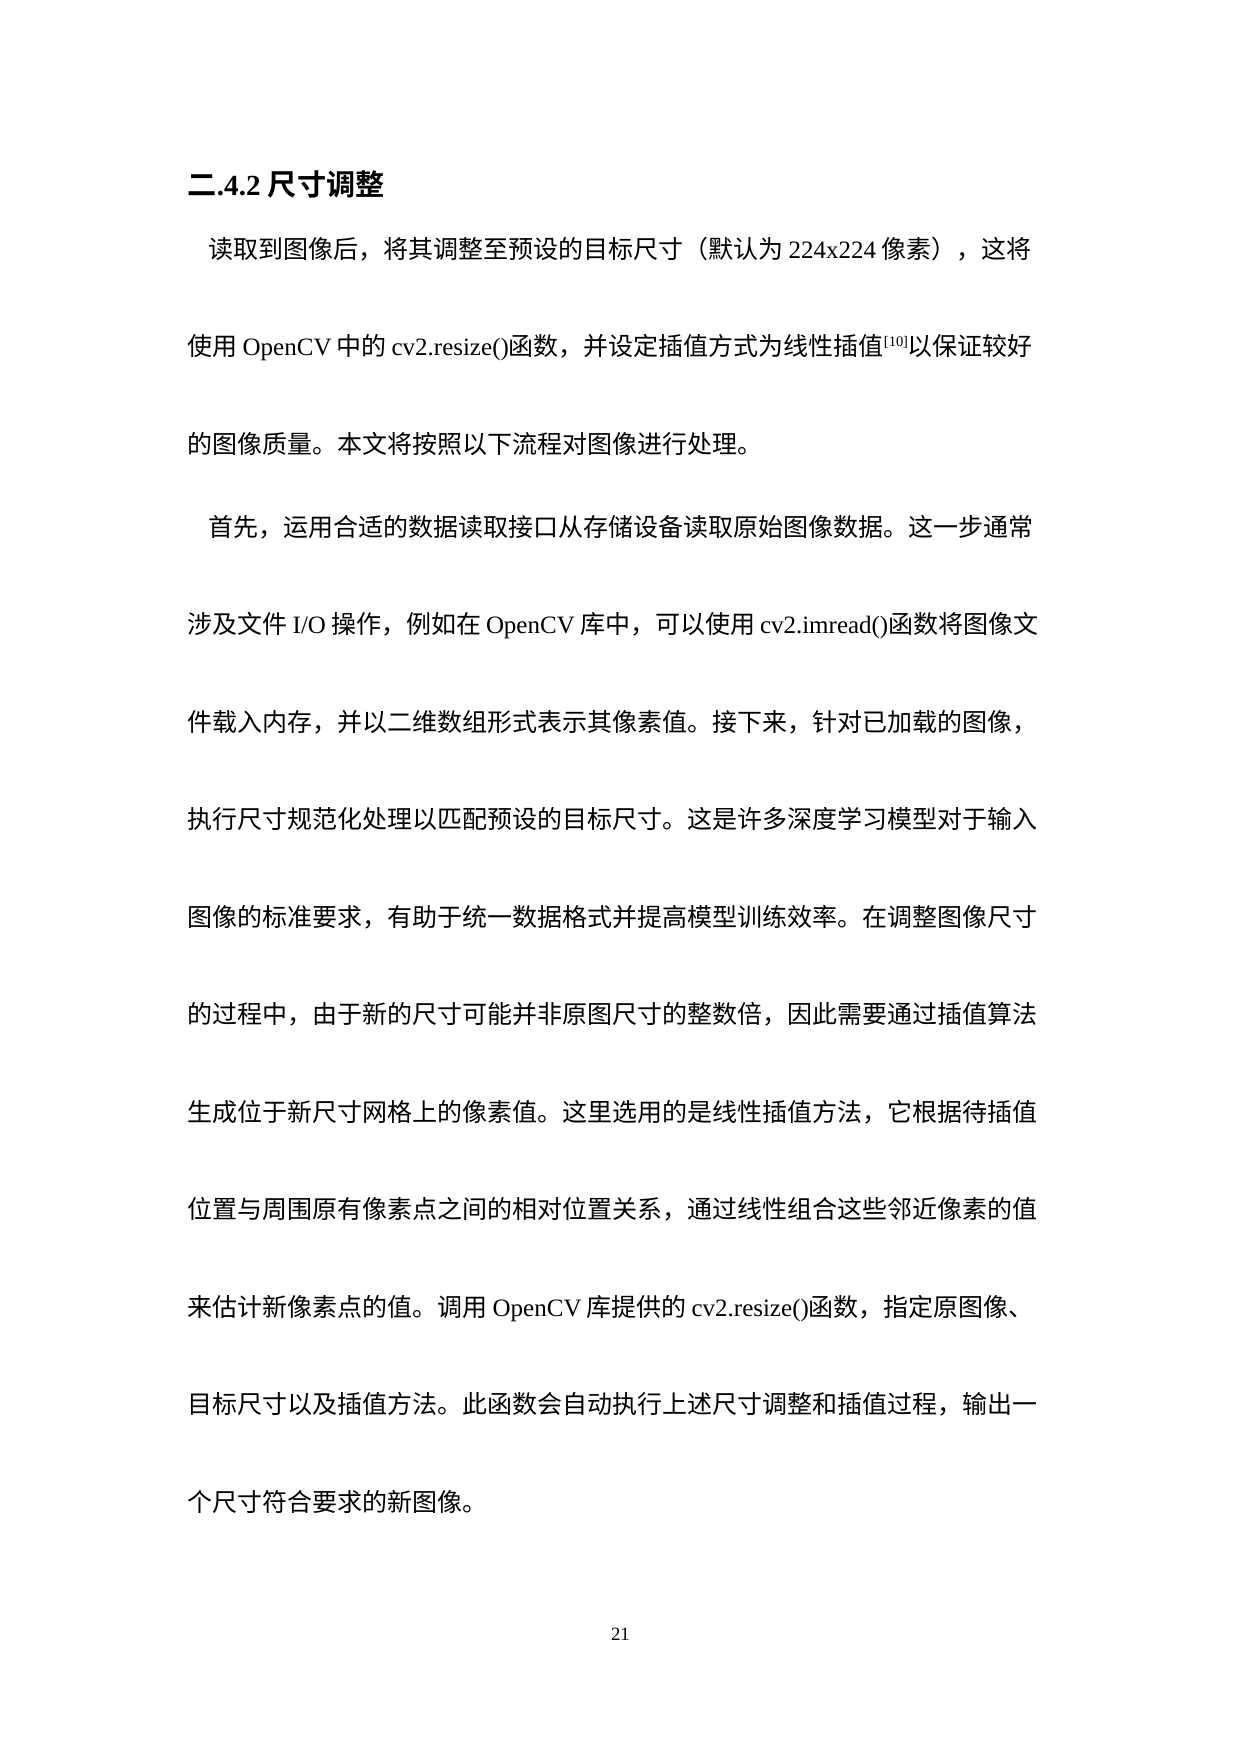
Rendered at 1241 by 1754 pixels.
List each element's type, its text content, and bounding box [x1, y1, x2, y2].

text 读取到图像后，将其调整至预设的目标尺寸（默认为224x224像素），这将使用OpenCV中的cv2.resize()函数，并设定插值方式为线性插值[]以保证较好的图像质量。本文将按照以下流程对图像进行处理。 [187, 215, 1053, 475]
text 首先，运用合适的数据读取接口从存储设备读取原始图像数据。这一步通常涉及文件I/O操作，例如在OpenCV库中，可以使用cv2.imread()函数将图像文件载入内存，并以二维数组形式表示其像素值。接下来，针对已加载的图像，执行尺寸规范化处理以匹配预设的目标尺寸。这是许多深度学习模型对于输入图像的标准要求，有助于统一数据格式并提高模型训练效率。在调整图像尺寸的过程中，由于新的尺寸可能并非原图尺寸的整数倍，因此需要通过插值算法生成位于新尺寸网格上的像素值。这里选用的是线性插值方法，它根据待插值位置与周围原有像素点之间的相对位置关系，通过线性组合这些邻近像素的值来估计新像素点的值。调用OpenCV库提供的cv2.resize()函数，指定原图像、目标尺寸以及插值方法。此函数会自动执行上述尺寸调整和插值过程，输出一个尺寸符合要求的新图像。 [187, 493, 1053, 1533]
subtitle 尺寸调整 [187, 150, 1053, 215]
